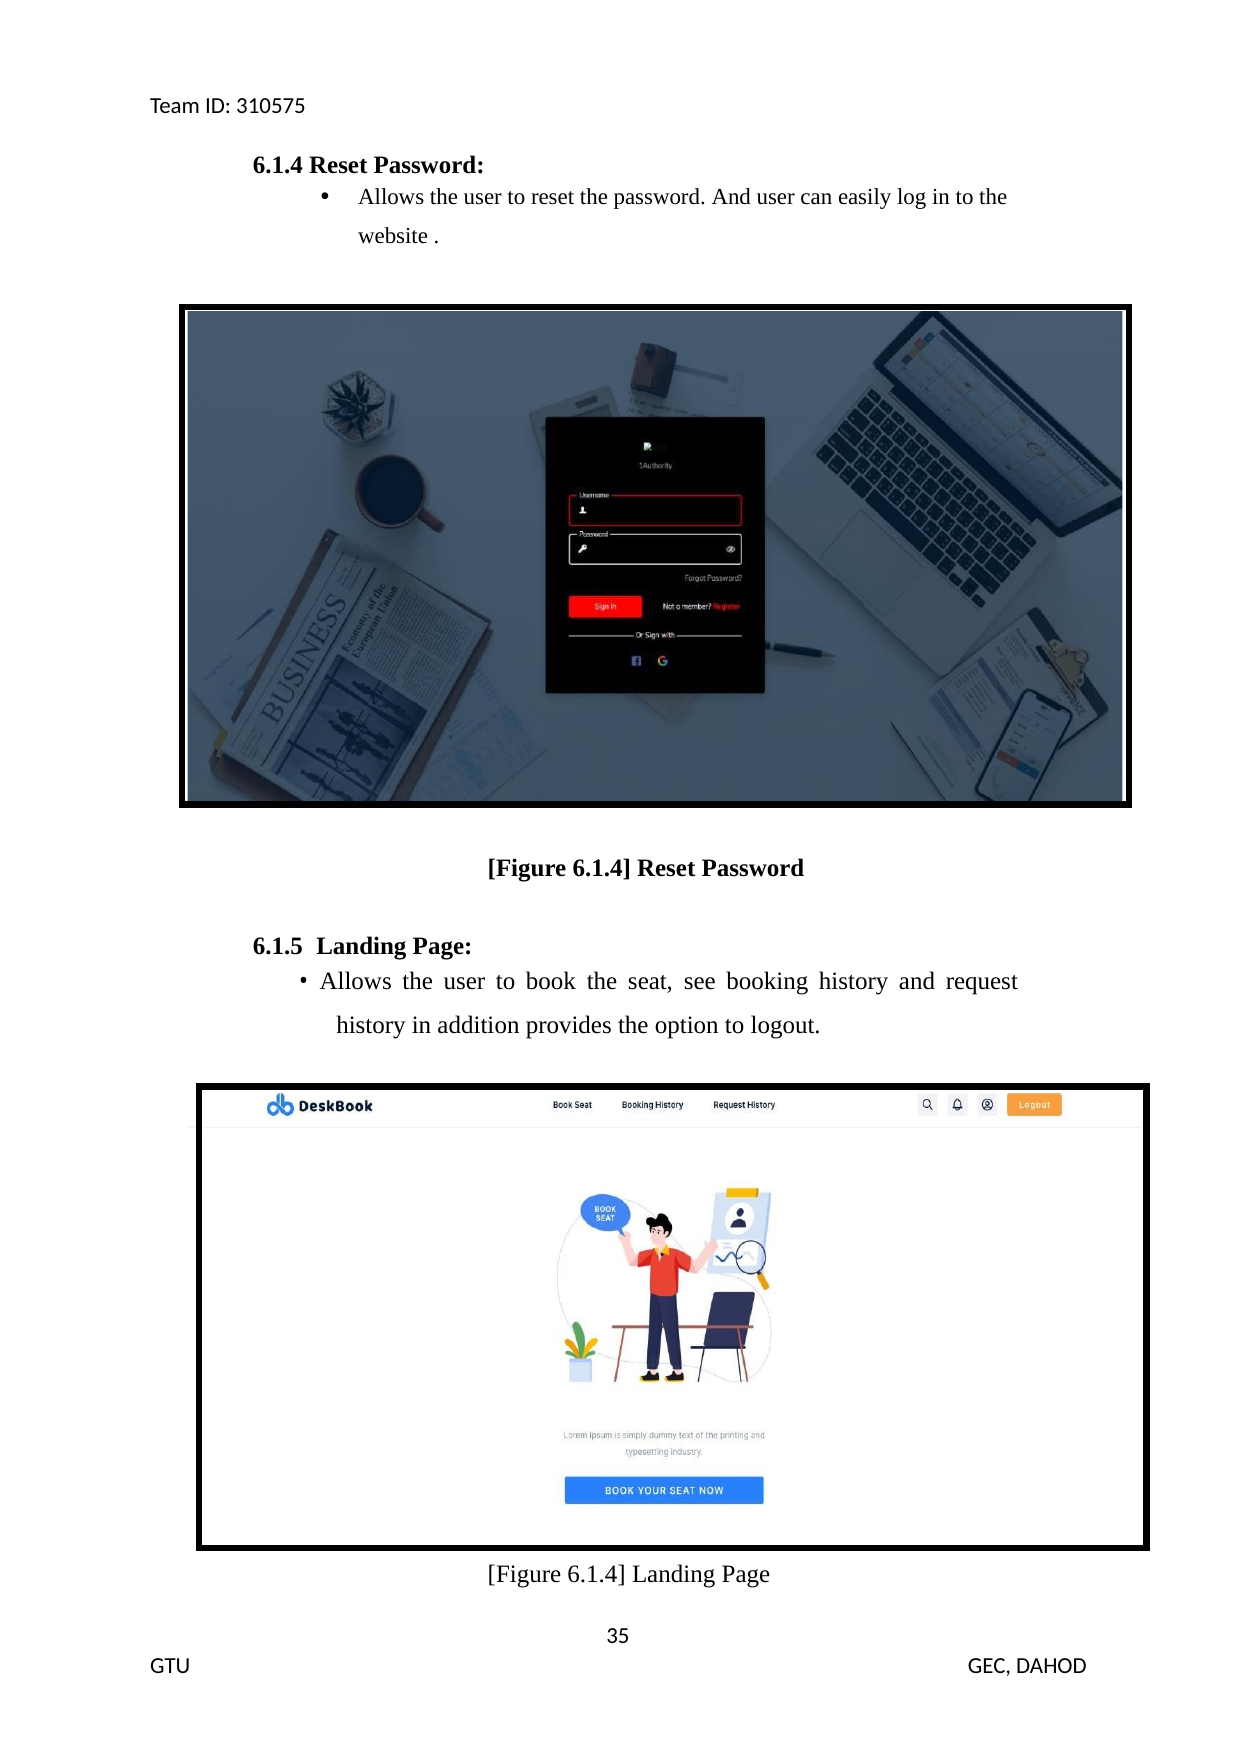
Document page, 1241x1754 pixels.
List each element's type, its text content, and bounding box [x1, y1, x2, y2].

text 6.1.4 Reset Password: [253, 150, 1015, 179]
picture [187, 311, 1123, 801]
picture [202, 1090, 1141, 1536]
text [Figure 6.1.4] Landing Page [412, 1559, 990, 1588]
text [Figure 6.1.4] Reset Password [472, 853, 1015, 882]
list Allows the user to reset the password. And user can easily log in to the website . [320, 181, 1014, 248]
picture [187, 1082, 1141, 1536]
text • Allows the user to book the seat, see booking history and request history in addition provides the option to logout. [298, 962, 1019, 1038]
text 6.1.5 Landing Page: [253, 931, 1015, 960]
